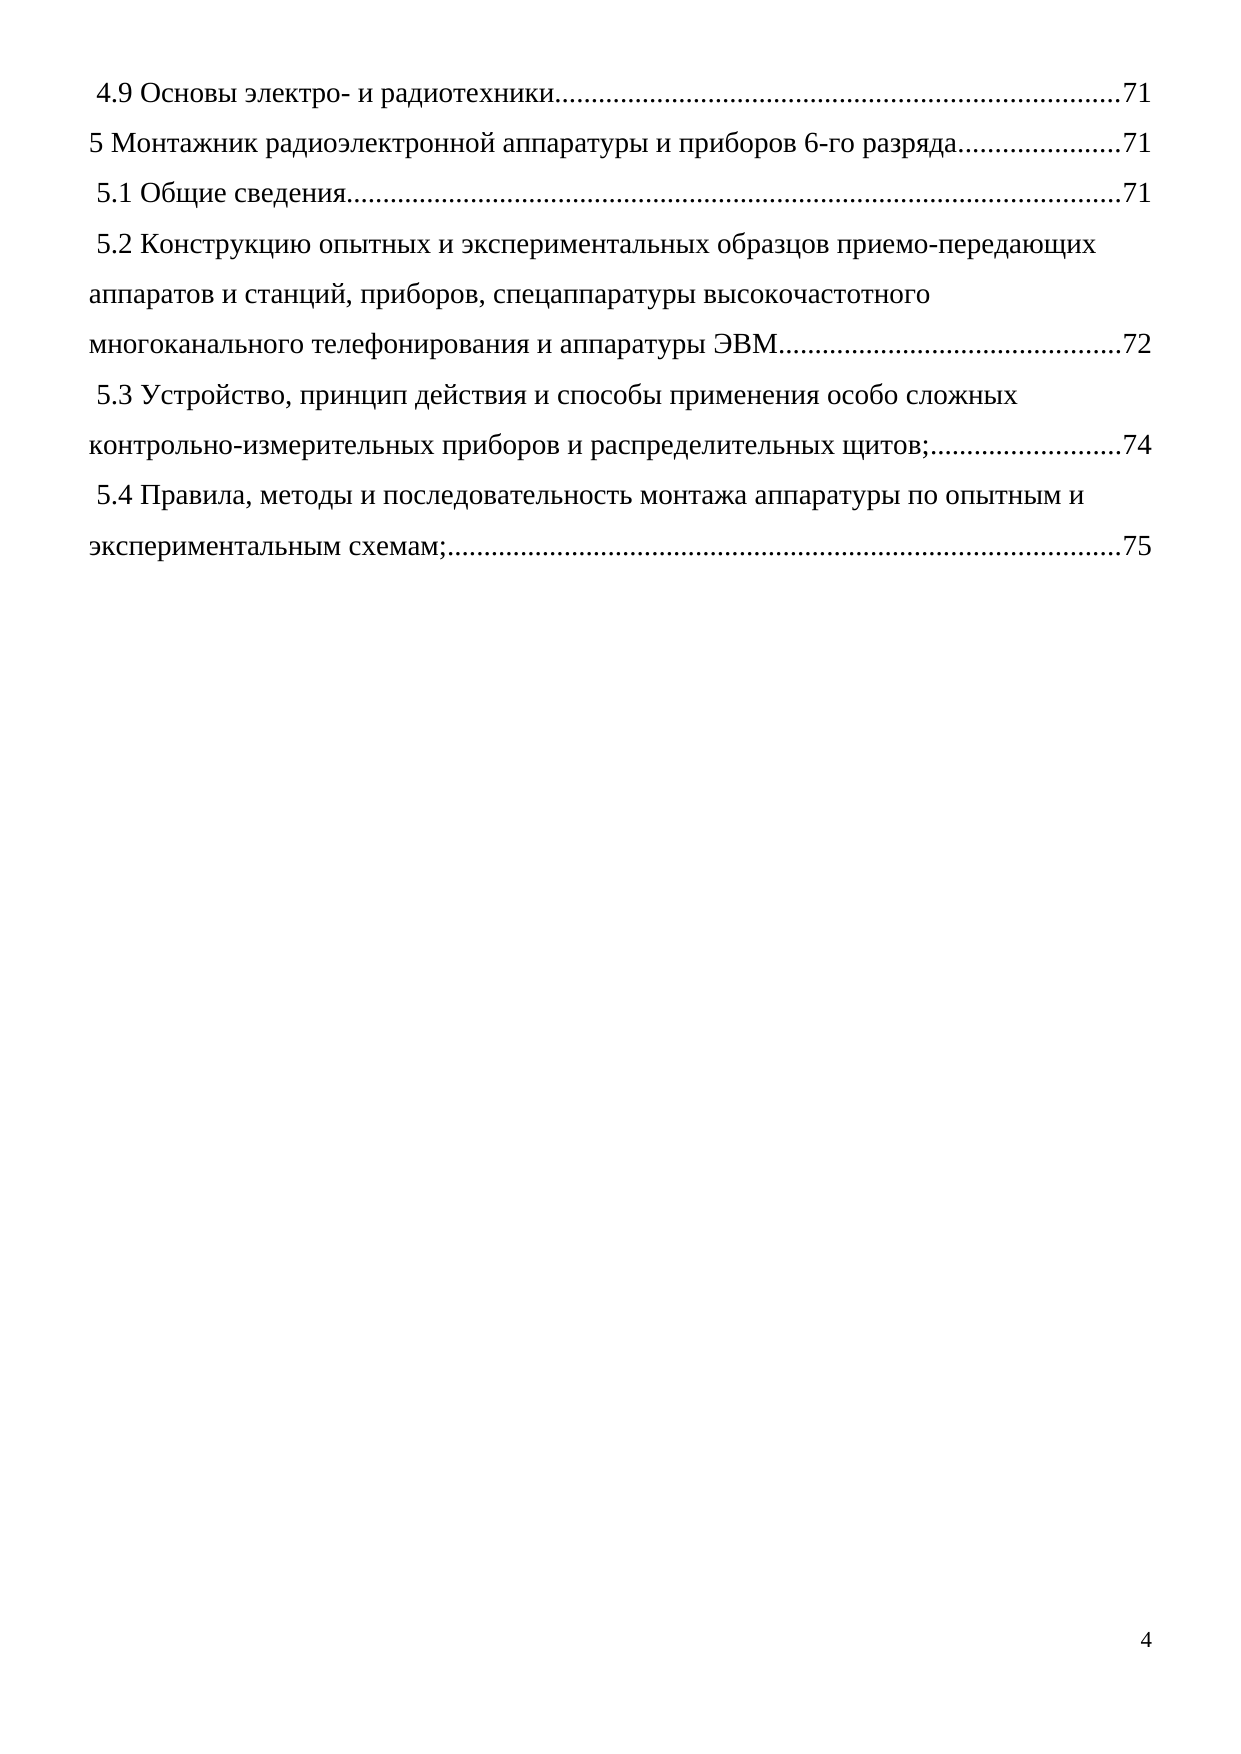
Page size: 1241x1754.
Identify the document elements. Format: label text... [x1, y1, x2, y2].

text 5.4 Правила, методы и последовательность монтажа аппаратуры по опытным и экспериментальным схемам; 75 [89, 477, 1152, 561]
text 5.3 Устройство, принцип действия и способы применения особо сложных контрольно-измерительных приборов и распределительных щитов; 74 [89, 377, 1152, 461]
text 5.2 Конструкцию опытных и экспериментальных образцов приемо-передающих аппаратов и станций, приборов, спецаппаратуры высокочастотного многоканального телефонирования и аппаратуры ЭВМ 72 [89, 226, 1152, 360]
text 5.1 Общие сведения 71 [89, 176, 1152, 209]
text 4.9 Основы электро- и радиотехники 71 [89, 75, 1152, 108]
text 5 Монтажник радиоэлектронной аппаратуры и приборов 6-го разряда 71 [89, 125, 1152, 159]
